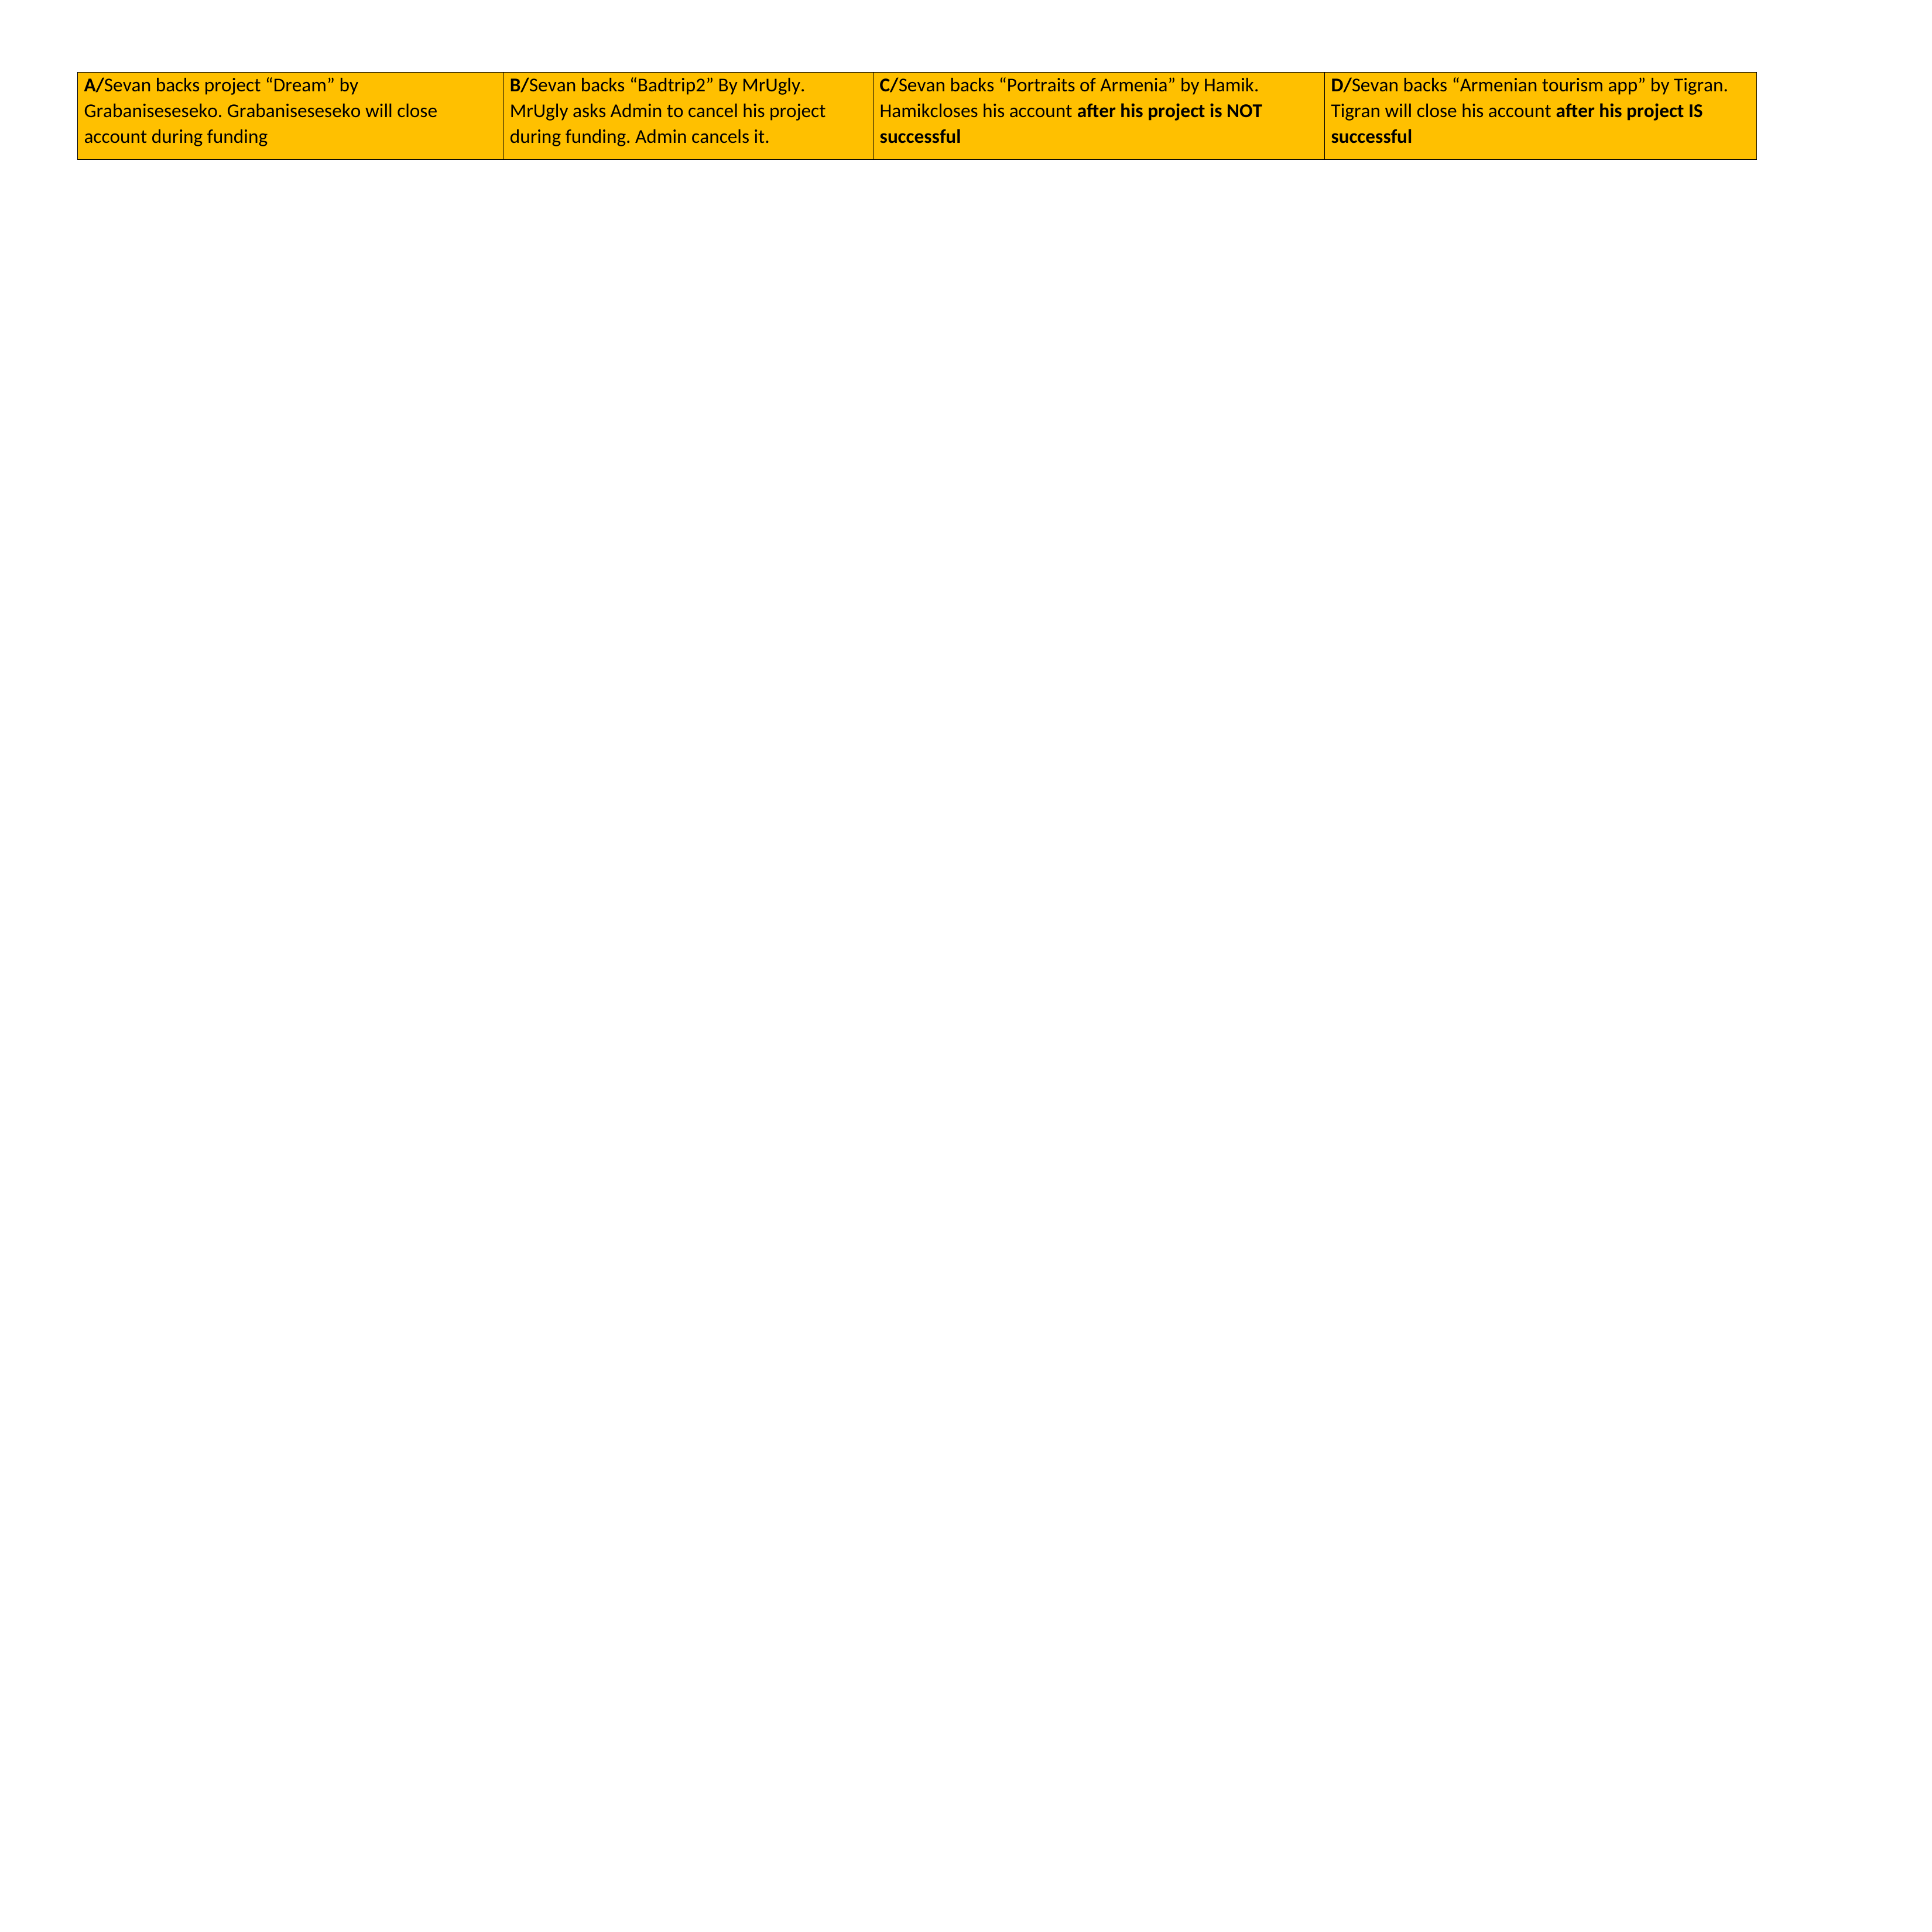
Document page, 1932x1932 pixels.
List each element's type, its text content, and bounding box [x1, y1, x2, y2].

table_header A/Sevan backs project “Dream” by Grabaniseseseko. Grabaniseseseko will close account during funding [78, 73, 503, 159]
table_header D/Sevan backs “Armenian tourism app” by Tigran. Tigran will close his account after his project IS successful [1325, 73, 1756, 159]
table_header C/Sevan backs “Portraits of Armenia” by Hamik. Hamikcloses his account after his project is NOT successful [873, 73, 1324, 159]
table_header B/Sevan backs “Badtrip2” By MrUgly. MrUgly asks Admin to cancel his project during funding. Admin cancels it. [503, 73, 873, 159]
